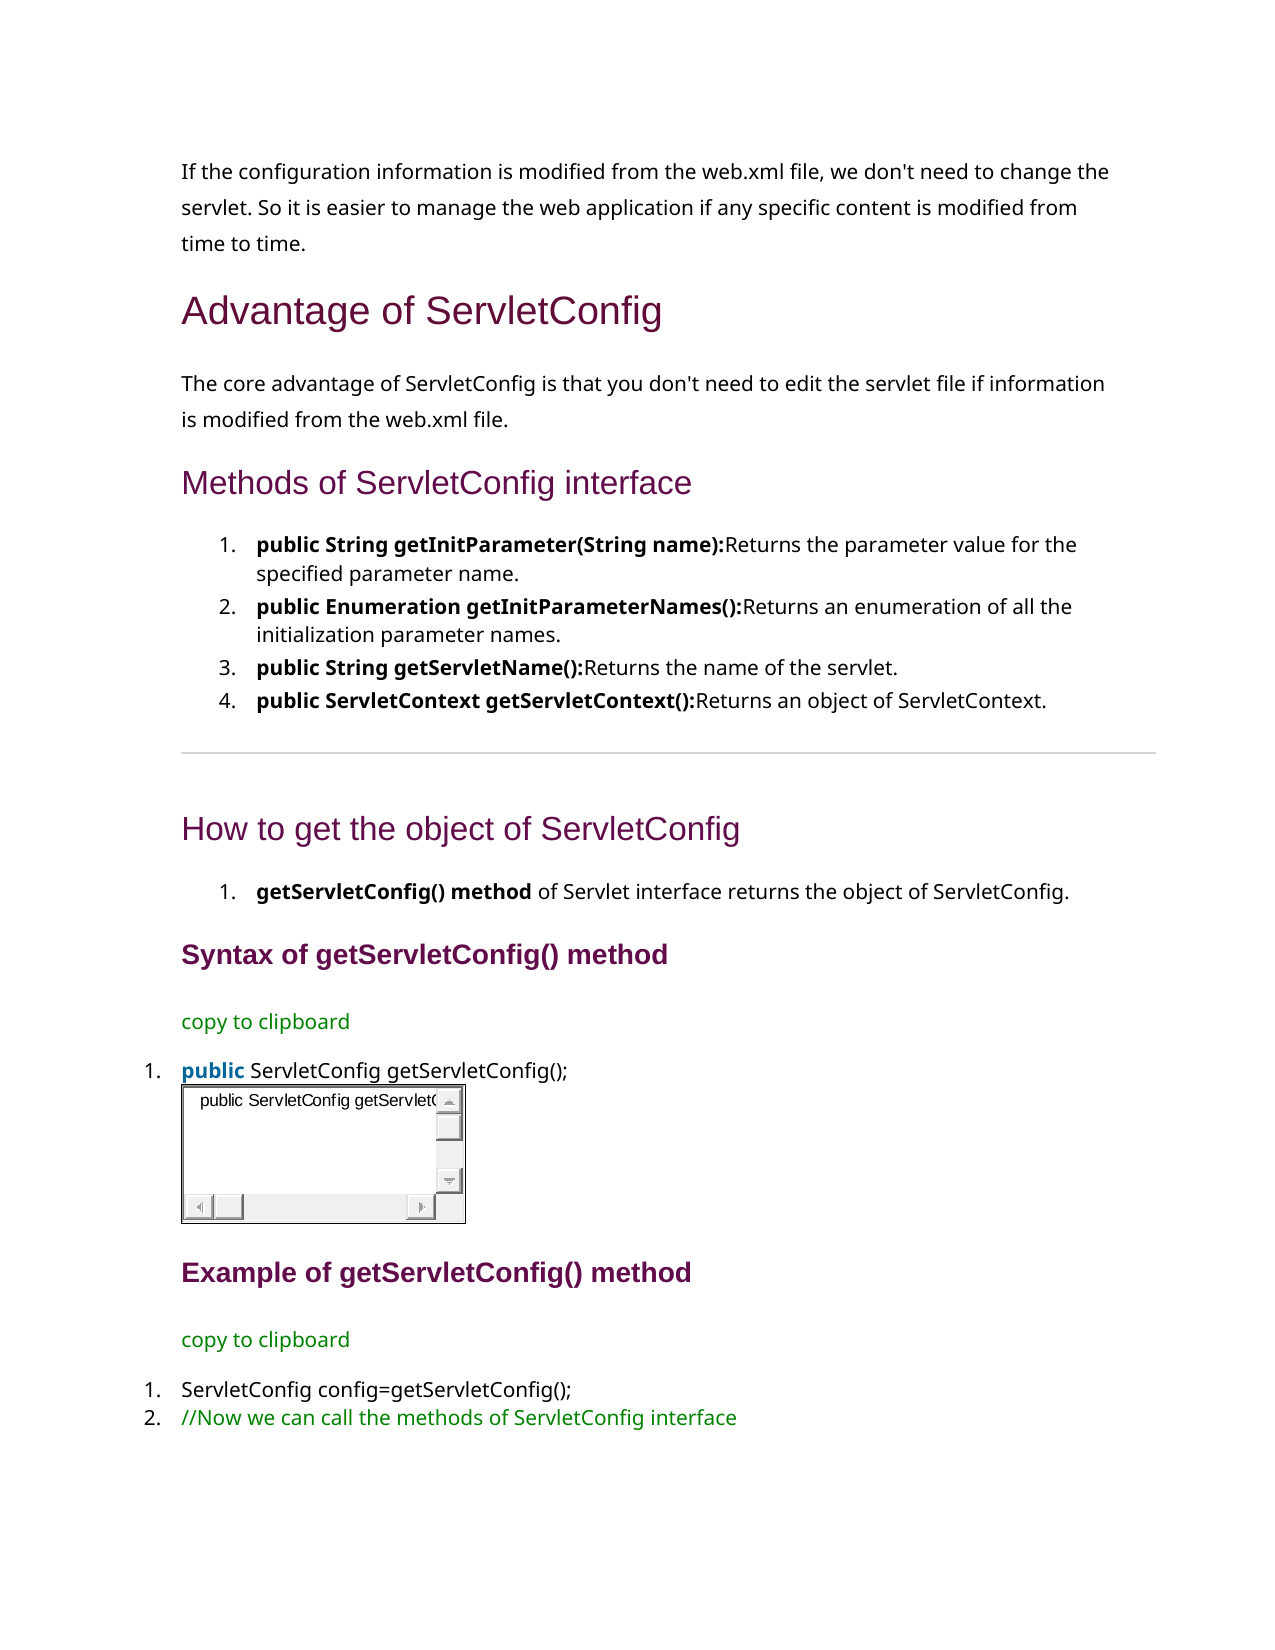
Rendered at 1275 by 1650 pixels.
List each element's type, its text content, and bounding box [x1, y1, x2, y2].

list public String getServletName():Returns the name of the servlet. [219, 653, 1125, 682]
list public Enumeration getInitParameterNames():Returns an enumeration of all the initialization parameter names. [219, 592, 1125, 649]
list public ServletConfig getServletConfig(); [144, 1056, 1125, 1085]
text copy to clipboard [181, 1000, 1125, 1036]
text The core advantage of ServletConfig is that you don't need to edit the servlet file if information is modified from the web.xml file. [181, 362, 1125, 434]
subtitle Methods of ServletConfig interface [181, 463, 1125, 501]
list ServletConfig config=getServletConfig(); [144, 1375, 1125, 1403]
text copy to clipboard [181, 1318, 1125, 1354]
list //Now we can call the methods of ServletConfig interface [144, 1403, 1125, 1432]
list getServletConfig() method of Servlet interface returns the object of ServletConfig. [219, 877, 1125, 905]
subtitle How to get the object of ServletConfig [181, 809, 1125, 848]
list public String getInitParameter(String name):Returns the parameter value for the specified parameter name. [219, 530, 1125, 587]
list public ServletContext getServletContext():Returns an object of ServletContext. [219, 687, 1125, 715]
subtitle Syntax of getServletConfig() method [181, 934, 1125, 971]
subtitle Example of getServletConfig() method [181, 1253, 1125, 1289]
text If the configuration information is modified from the web.xml file, we don't need to change the servlet. So it is easier to manage the web application if any specific content is modified from time to time. [181, 150, 1125, 258]
subtitle Advantage of ServletConfig [181, 287, 1125, 333]
